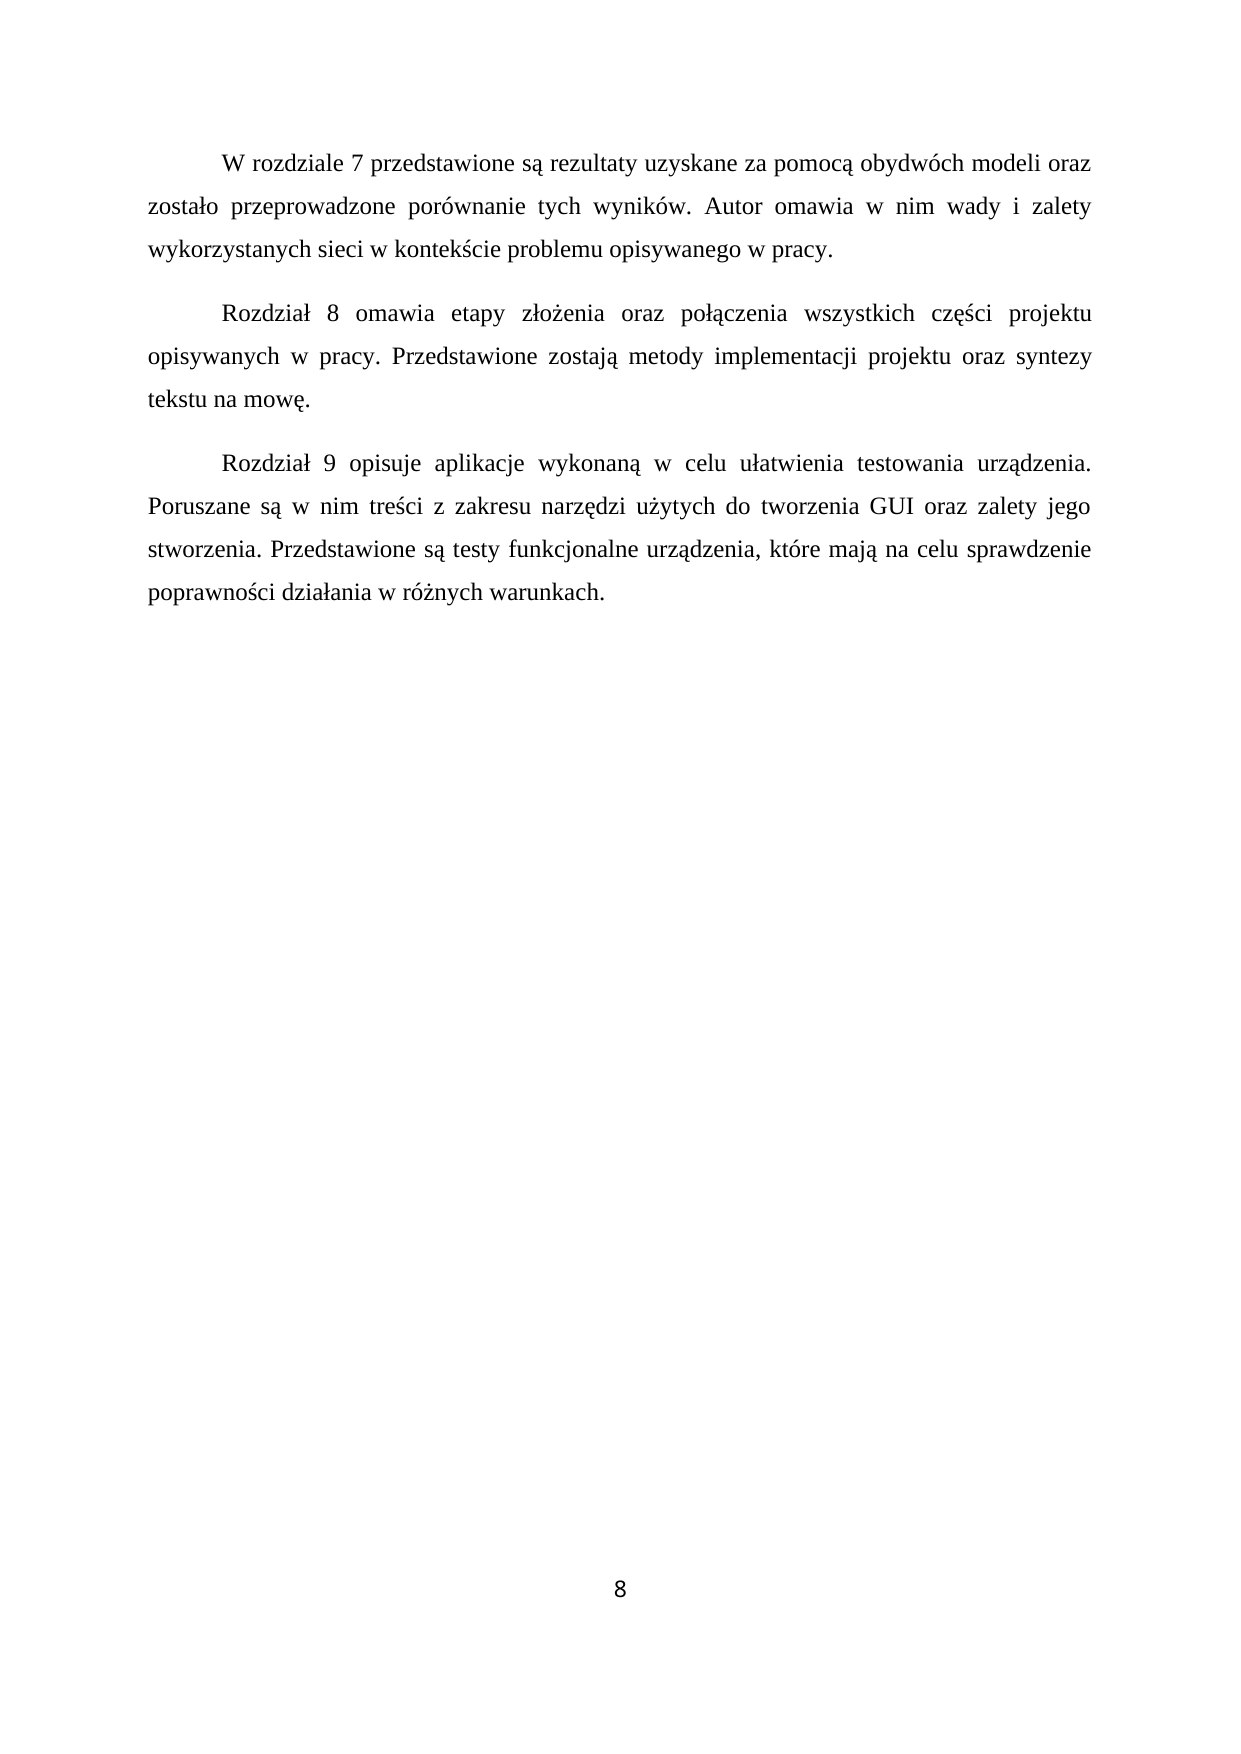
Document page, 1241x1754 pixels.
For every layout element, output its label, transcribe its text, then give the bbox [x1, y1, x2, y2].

text Rozdział 9 opisuje aplikacje wykonaną w celu ułatwienia testowania urządzenia. Poruszane są w nim treści z zakresu narzędzi użytych do tworzenia GUI oraz zalety jego stworzenia. Przedstawione są testy funkcjonalne urządzenia, które mają na celu sprawdzenie poprawności działania w różnych warunkach. [148, 448, 1093, 606]
text W rozdziale 7 przedstawione są rezultaty uzyskane za pomocą obydwóch modeli oraz zostało przeprowadzone porównanie tych wyników. Autor omawia w nim wady i zalety wykorzystanych sieci w kontekście problemu opisywanego w pracy. [148, 148, 1093, 263]
text Rozdział 8 omawia etapy złożenia oraz połączenia wszystkich części projektu opisywanych w pracy. Przedstawione zostają metody implementacji projektu oraz syntezy tekstu na mowę. [148, 298, 1093, 413]
